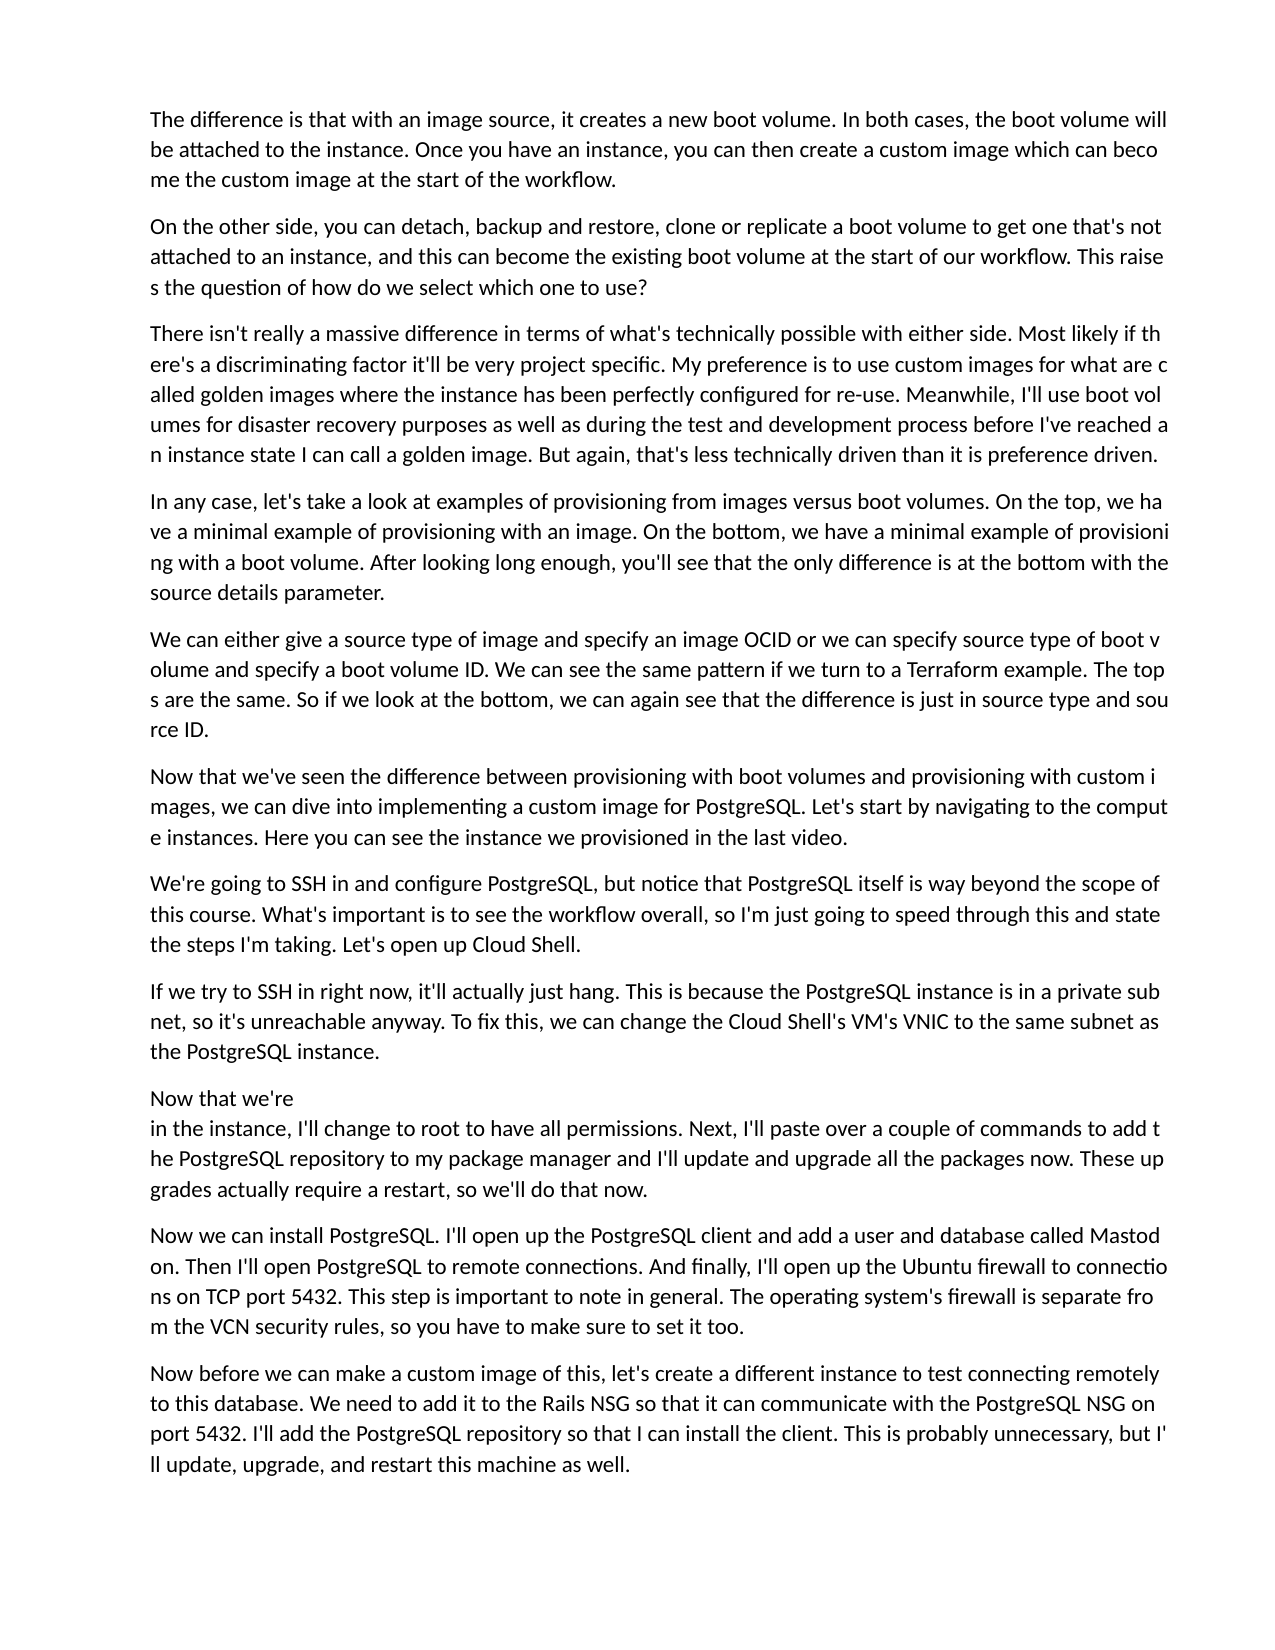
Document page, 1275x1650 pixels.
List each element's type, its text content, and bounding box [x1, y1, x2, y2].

text In any case, let's take a look at examples of provisioning from images versus boot volumes. On the top, we have a minimal example of provisioning with an image. On the bottom, we have a minimal example of provisioning with a boot volume. After looking long enough, you'll see that the only difference is at the bottom with the source details parameter. [150, 487, 1170, 606]
text There isn't really a massive difference in terms of what's technically possible with either side. Most likely if there's a discriminating factor it'll be very project specific. My preference is to use custom images for what are called golden images where the instance has been perfectly configured for re-use. Meanwhile, I'll use boot volumes for disaster recovery purposes as well as during the test and development process before I've reached an instance state I can call a golden image. But again, that's less technically driven than it is preference driven. [150, 319, 1170, 468]
text Now that we're in the instance, I'll change to root to have all permissions. Next, I'll paste over a couple of commands to add the PostgreSQL repository to my package manager and I'll update and upgrade all the packages now. These upgrades actually require a restart, so we'll do that now. [150, 1084, 1170, 1203]
text On the other side, you can detach, backup and restore, clone or replicate a boot volume to get one that's not attached to an instance, and this can become the existing boot volume at the start of our workflow. This raises the question of how do we select which one to use? [150, 212, 1170, 301]
text Now before we can make a custom image of this, let's create a different instance to test connecting remotely to this database. We need to add it to the Rails NSG so that it can communicate with the PostgreSQL NSG on port 5432. I'll add the PostgreSQL repository so that I can install the client. This is probably unnecessary, but I'll update, upgrade, and restart this machine as well. [150, 1359, 1170, 1478]
text The difference is that with an image source, it creates a new boot volume. In both cases, the boot volume will be attached to the instance. Once you have an instance, you can then create a custom image which can become the custom image at the start of the workflow. [150, 105, 1170, 193]
text We're going to SSH in and configure PostgreSQL, but notice that PostgreSQL itself is way beyond the scope of this course. What's important is to see the workflow overall, so I'm just going to speed through this and state the steps I'm taking. Let's open up Cloud Shell. [150, 869, 1170, 958]
text Now we can install PostgreSQL. I'll open up the PostgreSQL client and add a user and database called Mastodon. Then I'll open PostgreSQL to remote connections. And finally, I'll open up the Ubuntu firewall to connections on TCP port 5432. This step is important to note in general. The operating system's firewall is separate from the VCN security rules, so you have to make sure to set it too. [150, 1222, 1170, 1340]
text We can either give a source type of image and specify an image OCID or we can specify source type of boot volume and specify a boot volume ID. We can see the same pattern if we turn to a Terraform example. The tops are the same. So if we look at the bottom, we can again see that the difference is just in source type and source ID. [150, 625, 1170, 743]
text If we try to SSH in right now, it'll actually just hang. This is because the PostgreSQL instance is in a private subnet, so it's unreachable anyway. To fix this, we can change the Cloud Shell's VM's VNIC to the same subnet as the PostgreSQL instance. [150, 977, 1170, 1065]
text Now that we've seen the difference between provisioning with boot volumes and provisioning with custom images, we can dive into implementing a custom image for PostgreSQL. Let's start by navigating to the compute instances. Here you can see the instance we provisioned in the last video. [150, 762, 1170, 851]
